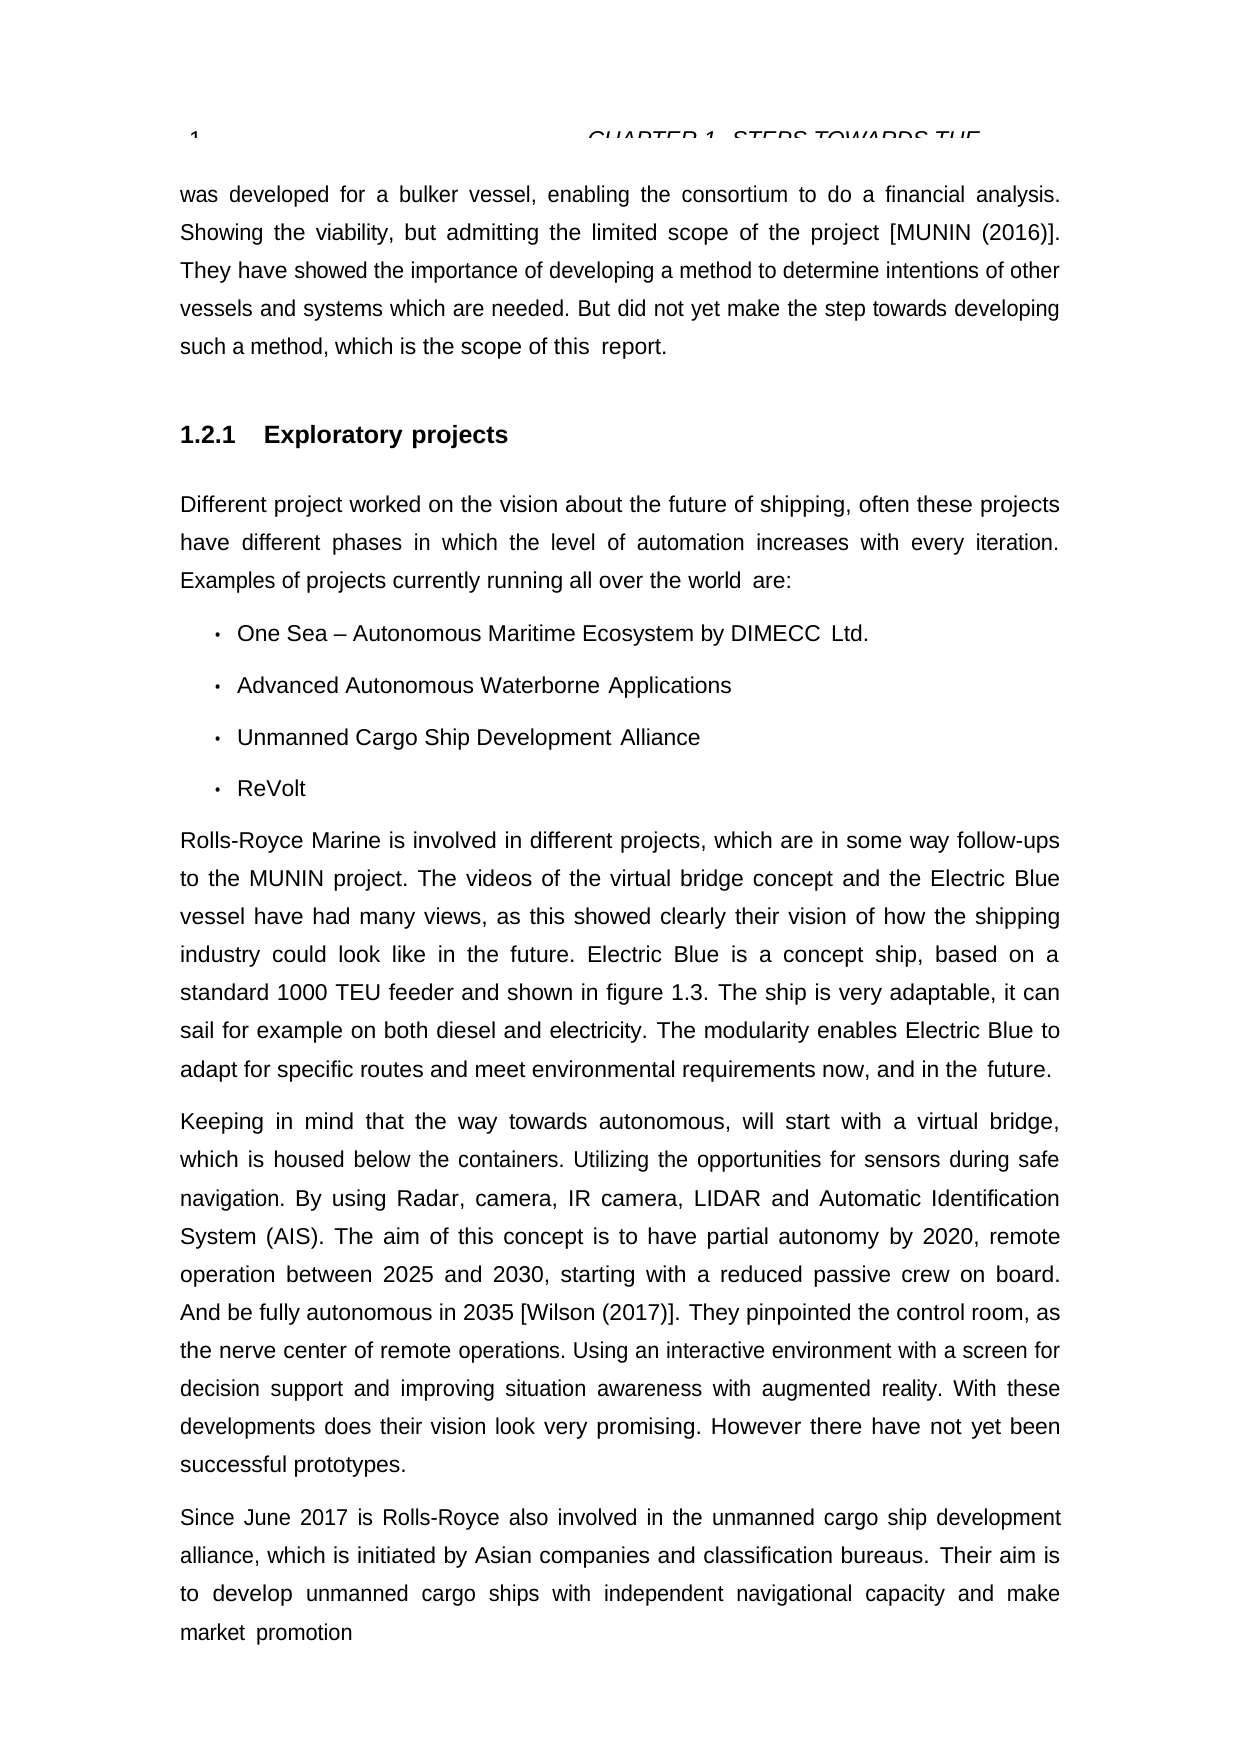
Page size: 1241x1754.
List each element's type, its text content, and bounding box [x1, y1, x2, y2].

list ReVolt [214, 775, 1240, 802]
text Rolls-Royce Marine is involved in different projects, which are in some way follow-ups to the MUNIN project. The videos of the virtual bridge concept and the Electric Blue vessel have had many views, as this showed clearly their vision of how the shipping industry could look like in the future. Electric Blue is a concept ship, based on a standard 1000 TEU feeder and shown in figure 1.3. The ship is very adaptable, it can sail for example on both diesel and electricity. The modularity enables Electric Blue to adapt for specific routes and meet environmental requirements now, and in the future. [180, 827, 1061, 1082]
text Different project worked on the vision about the future of shipping, often these projects have different phases in which the level of automation increases with every iteration. Examples of projects currently running all over the world are: [180, 491, 1061, 593]
text Since June 2017 is Rolls-Royce also involved in the unmanned cargo ship development alliance, which is initiated by Asian companies and classification bureaus. Their aim is to develop unmanned cargo ships with independent navigational capacity and make market promotion [180, 1504, 1061, 1645]
text Keeping in mind that the way towards autonomous, will start with a virtual bridge, which is housed below the containers. Utilizing the opportunities for sensors during safe navigation. By using Radar, camera, IR camera, LIDAR and Automatic Identification System (AIS). The aim of this concept is to have partial autonomy by 2020, remote operation between 2025 and 2030, starting with a reduced passive crew on board. And be fully autonomous in 2035 [Wilson (2017)]. They pinpointed the control room, as the nerve center of remote operations. Using an interactive environment with a screen for decision support and improving situation awareness with augmented reality. With these developments does their vision look very promising. However there have not yet been successful prototypes. [180, 1108, 1061, 1478]
text was developed for a bulker vessel, enabling the consortium to do a financial analysis. Showing the viability, but admitting the limited scope of the project [MUNIN (2016)]. They have showed the importance of developing a method to determine intentions of other vessels and systems which are needed. But did not yet make the step towards developing such a method, which is the scope of this report. [180, 181, 1061, 359]
list Advanced Autonomous Waterborne Applications [214, 672, 1240, 699]
list Unmanned Cargo Ship Development Alliance [214, 723, 1240, 750]
list One Sea – Autonomous Maritime Ecosystem by DIMECC Ltd. [214, 620, 1240, 647]
subtitle Exploratory projects [180, 420, 1240, 449]
